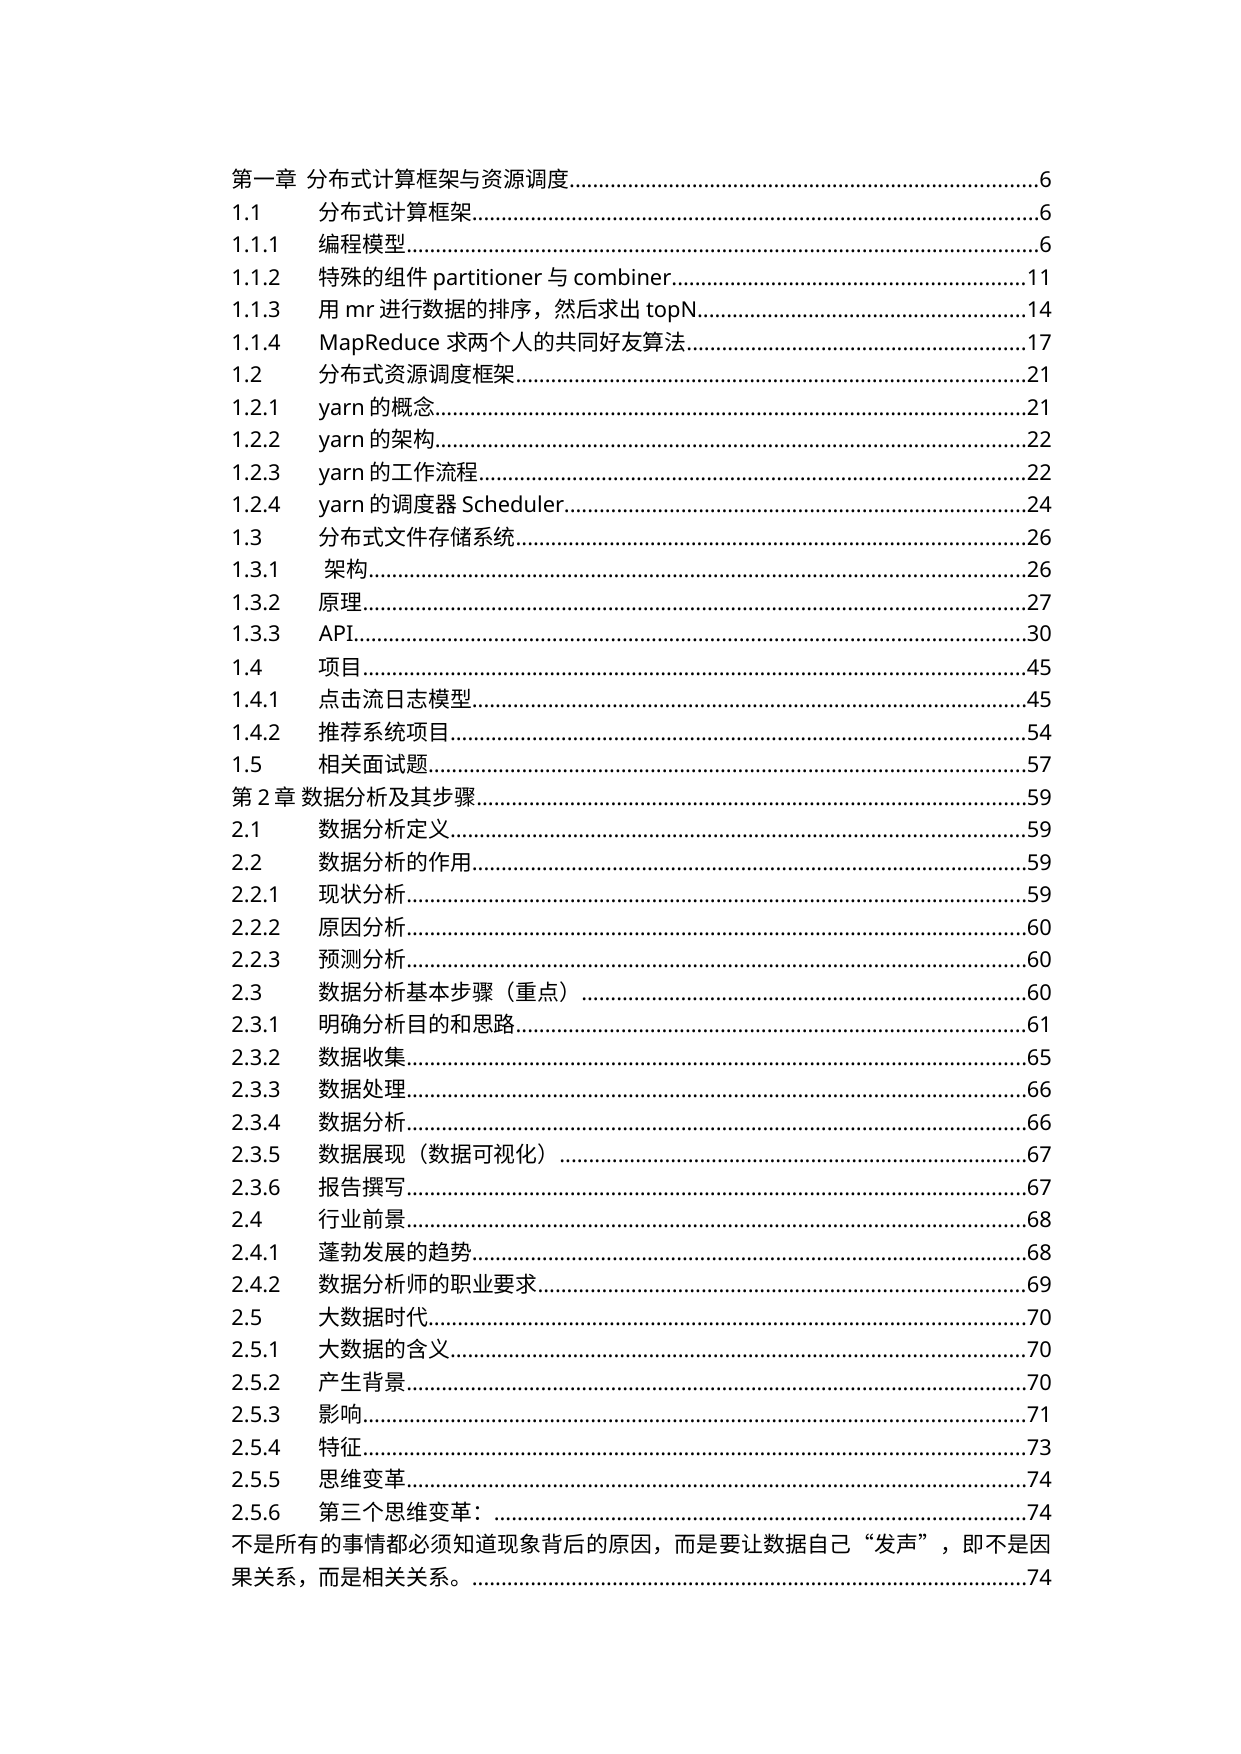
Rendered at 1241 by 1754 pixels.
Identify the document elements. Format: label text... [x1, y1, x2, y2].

text 1.5 相关面试题 57 [231, 747, 1053, 779]
text 1.2.2 yarn的架构 22 [231, 422, 1053, 454]
text 1.4 项目 45 [231, 649, 1053, 682]
text 2.3.2 数据收集 65 [231, 1039, 1053, 1072]
text 2.3.6 报告撰写 67 [231, 1169, 1053, 1202]
text 2.1 数据分析定义 59 [231, 812, 1053, 844]
text 1.2 分布式资源调度框架 21 [231, 357, 1053, 389]
text 2.5 大数据时代 70 [231, 1299, 1053, 1332]
text 2.3.3 数据处理 66 [231, 1072, 1053, 1104]
text 1.1 分布式计算框架 6 [231, 194, 1053, 227]
text 2.4 行业前景 68 [231, 1202, 1053, 1234]
text 1.2.3 yarn的工作流程 22 [231, 454, 1053, 487]
text 1.4.2 推荐系统项目 54 [231, 714, 1053, 747]
text 第2章 数据分析及其步骤 59 [231, 779, 1053, 812]
text 1.1.3 用mr进行数据的排序，然后求出topN 14 [231, 292, 1053, 324]
text 2.4.1 蓬勃发展的趋势 68 [231, 1234, 1053, 1267]
text 2.2 数据分析的作用 59 [231, 844, 1053, 877]
text 1.2.1 yarn的概念 21 [231, 389, 1053, 422]
text 2.5.5 思维变革 74 [231, 1462, 1053, 1494]
text 不是所有的事情都必须知道现象背后的原因，而是要让数据自己“发声”，即不是因果关系，而是相关关系。 74 [231, 1527, 1053, 1592]
text 2.3.1 明确分析目的和思路 61 [231, 1007, 1053, 1039]
text 2.5.1 大数据的含义 70 [231, 1332, 1053, 1364]
text 第一章 分布式计算框架与资源调度 6 [231, 162, 1053, 194]
text 1.3.1 架构 26 [231, 552, 1053, 584]
text 1.3.2 原理 27 [231, 584, 1053, 617]
text 2.3.5 数据展现（数据可视化） 67 [231, 1137, 1053, 1169]
text 2.5.6 第三个思维变革： 74 [231, 1494, 1053, 1527]
text 1.1.1 编程模型 6 [231, 227, 1053, 259]
text 1.4.1 点击流日志模型 45 [231, 682, 1053, 714]
text 2.5.4 特征 73 [231, 1429, 1053, 1462]
text 2.4.2 数据分析师的职业要求 69 [231, 1267, 1053, 1299]
text 2.5.2 产生背景 70 [231, 1364, 1053, 1397]
text 1.2.4 yarn的调度器 Scheduler 24 [231, 487, 1053, 519]
text 2.2.3 预测分析 60 [231, 942, 1053, 974]
text 2.3 数据分析基本步骤（重点） 60 [231, 974, 1053, 1007]
text 2.5.3 影响 71 [231, 1397, 1053, 1429]
text 1.3 分布式文件存储系统 26 [231, 519, 1053, 552]
text 1.1.2 特殊的组件partitioner与combiner 11 [231, 259, 1053, 292]
text 1.3.3 API 30 [231, 617, 1053, 649]
text 2.2.2 原因分析 60 [231, 909, 1053, 942]
text 1.1.4 MapReduce 求两个人的共同好友算法 17 [231, 324, 1053, 357]
text 2.2.1 现状分析 59 [231, 877, 1053, 909]
text 2.3.4 数据分析 66 [231, 1104, 1053, 1137]
